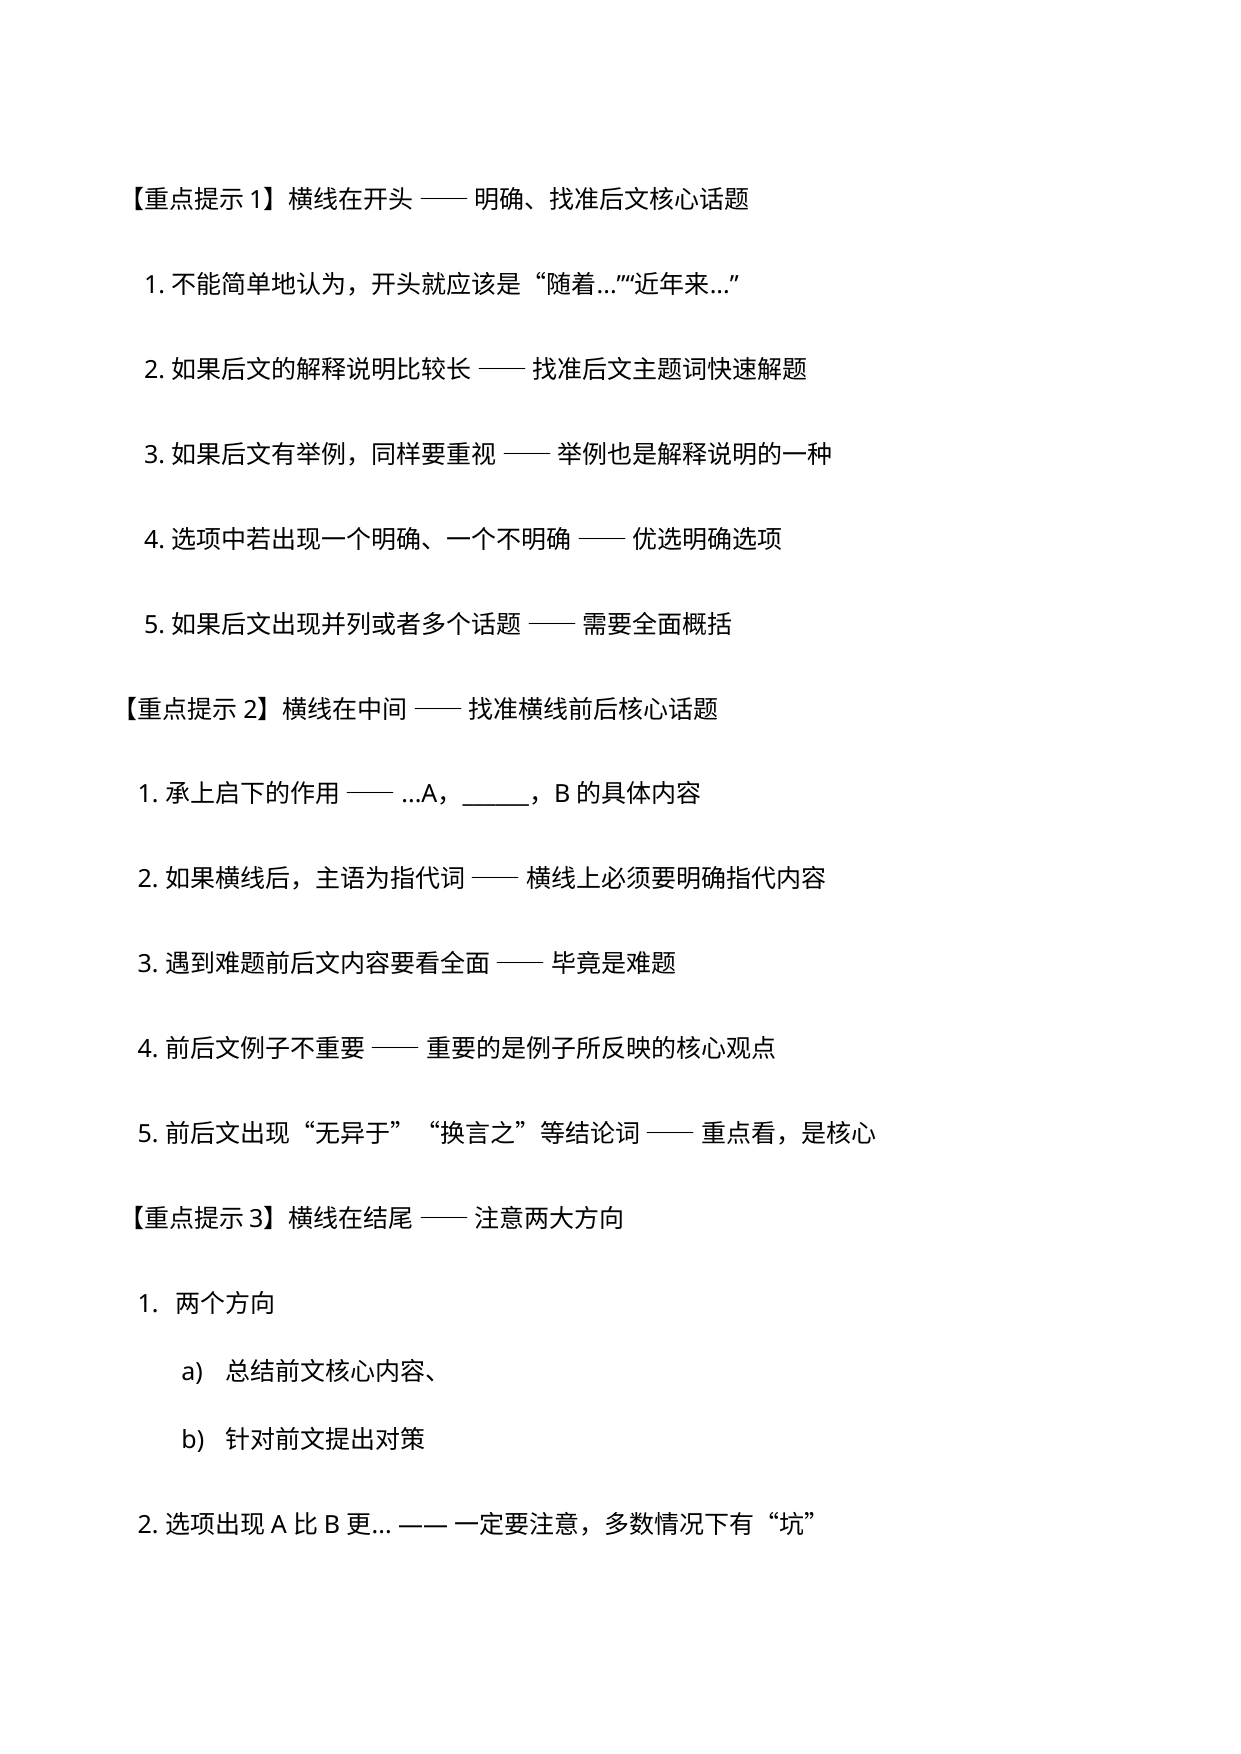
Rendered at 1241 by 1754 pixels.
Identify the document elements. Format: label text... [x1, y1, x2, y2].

list 总结前文核心内容、 [181, 1335, 1128, 1403]
text 4. 选项中若出现一个明确、一个不明确 —— 优选明确选项 [144, 503, 1128, 571]
text 2. 如果横线后，主语为指代词 —— 横线上必须要明确指代内容 [137, 843, 1128, 911]
list 针对前文提出对策 [181, 1403, 1128, 1471]
text 【重点提示3】横线在结尾 —— 注意两大方向 [119, 1183, 1128, 1251]
text 2. 选项出现 A 比 B 更... —— 一定要注意，多数情况下有“坑” [137, 1488, 1128, 1556]
text 3. 如果后文有举例，同样要重视 —— 举例也是解释说明的一种 [144, 418, 1128, 486]
text 5. 前后文出现“无异于”“换言之”等结论词 —— 重点看，是核心 [137, 1098, 1128, 1166]
text 【重点提示1】横线在开头 —— 明确、找准后文核心话题 [119, 164, 1128, 232]
text 2. 如果后文的解释说明比较长 —— 找准后文主题词快速解题 [144, 334, 1128, 402]
text 5. 如果后文出现并列或者多个话题 —— 需要全面概括 [144, 588, 1128, 656]
text 1. 不能简单地认为，开头就应该是“随着...”“近年来...” [144, 249, 1128, 317]
text 【重点提示 2】横线在中间 —— 找准横线前后核心话题 [112, 673, 1128, 741]
text 3. 遇到难题前后文内容要看全面 —— 毕竟是难题 [137, 928, 1128, 996]
text 1. 承上启下的作用 —— ...A，______，B 的具体内容 [137, 758, 1128, 826]
text 4. 前后文例子不重要 —— 重要的是例子所反映的核心观点 [137, 1013, 1128, 1081]
list 两个方向 [137, 1267, 1128, 1335]
